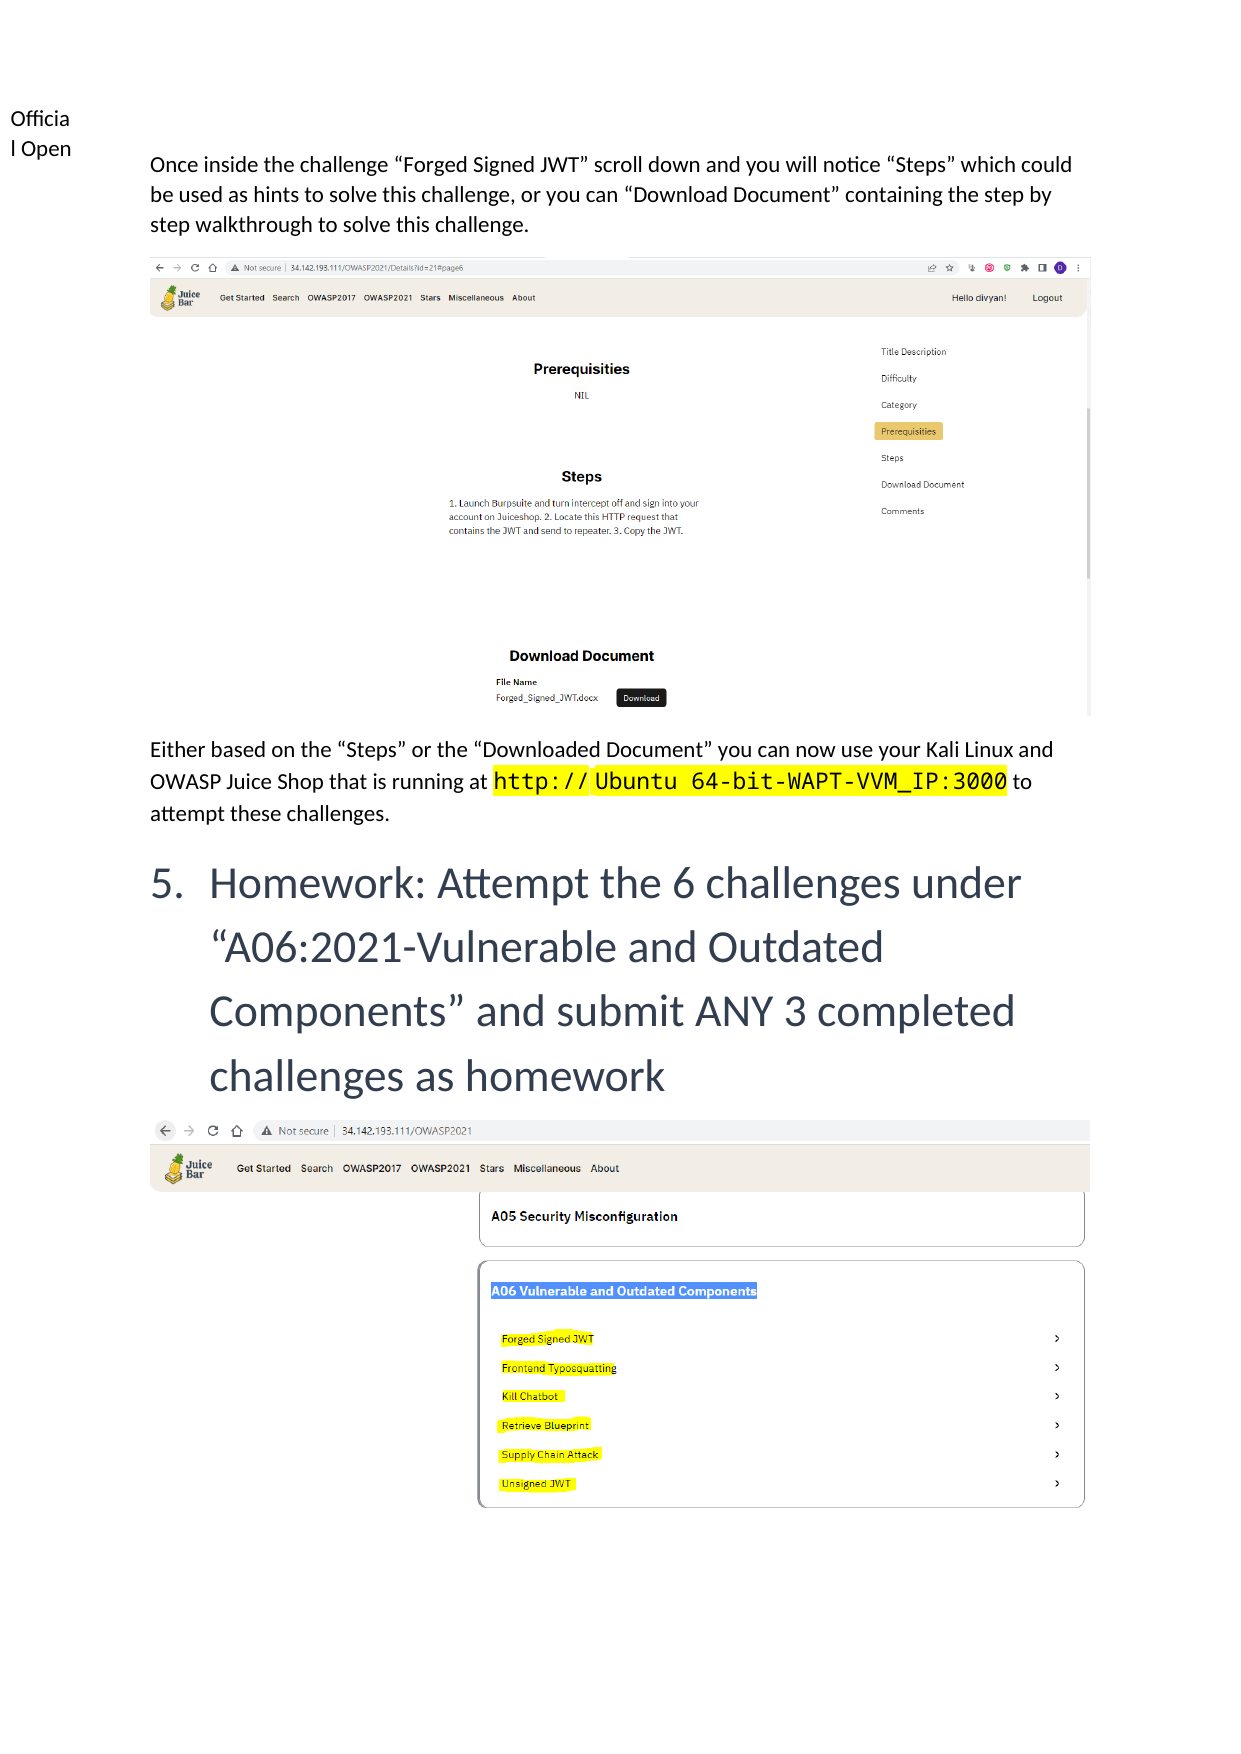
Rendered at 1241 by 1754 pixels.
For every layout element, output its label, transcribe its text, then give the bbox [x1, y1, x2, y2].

text Once inside the challenge “Forged Signed JWT” scroll down and you will notice “Steps” which could be used as hints to solve this challenge, or you can “Download Document” containing the step by step walkthrough to solve this challenge. [150, 150, 1090, 238]
text Either based on the “Steps” or the “Downloaded Document” you can now use your Kali Linux and OWASP Juice Shop that is running at http:// Ubuntu 64-bit-WAPT-VVM_IP:3000 to attempt these challenges. [150, 735, 1090, 827]
picture [150, 257, 1091, 716]
subtitle Homework: Attempt the 6 challenges under “A06:2021-Vulnerable and Outdated Components” and submit ANY 3 completed challenges as homework [150, 854, 1090, 1103]
picture [150, 1117, 1091, 1516]
